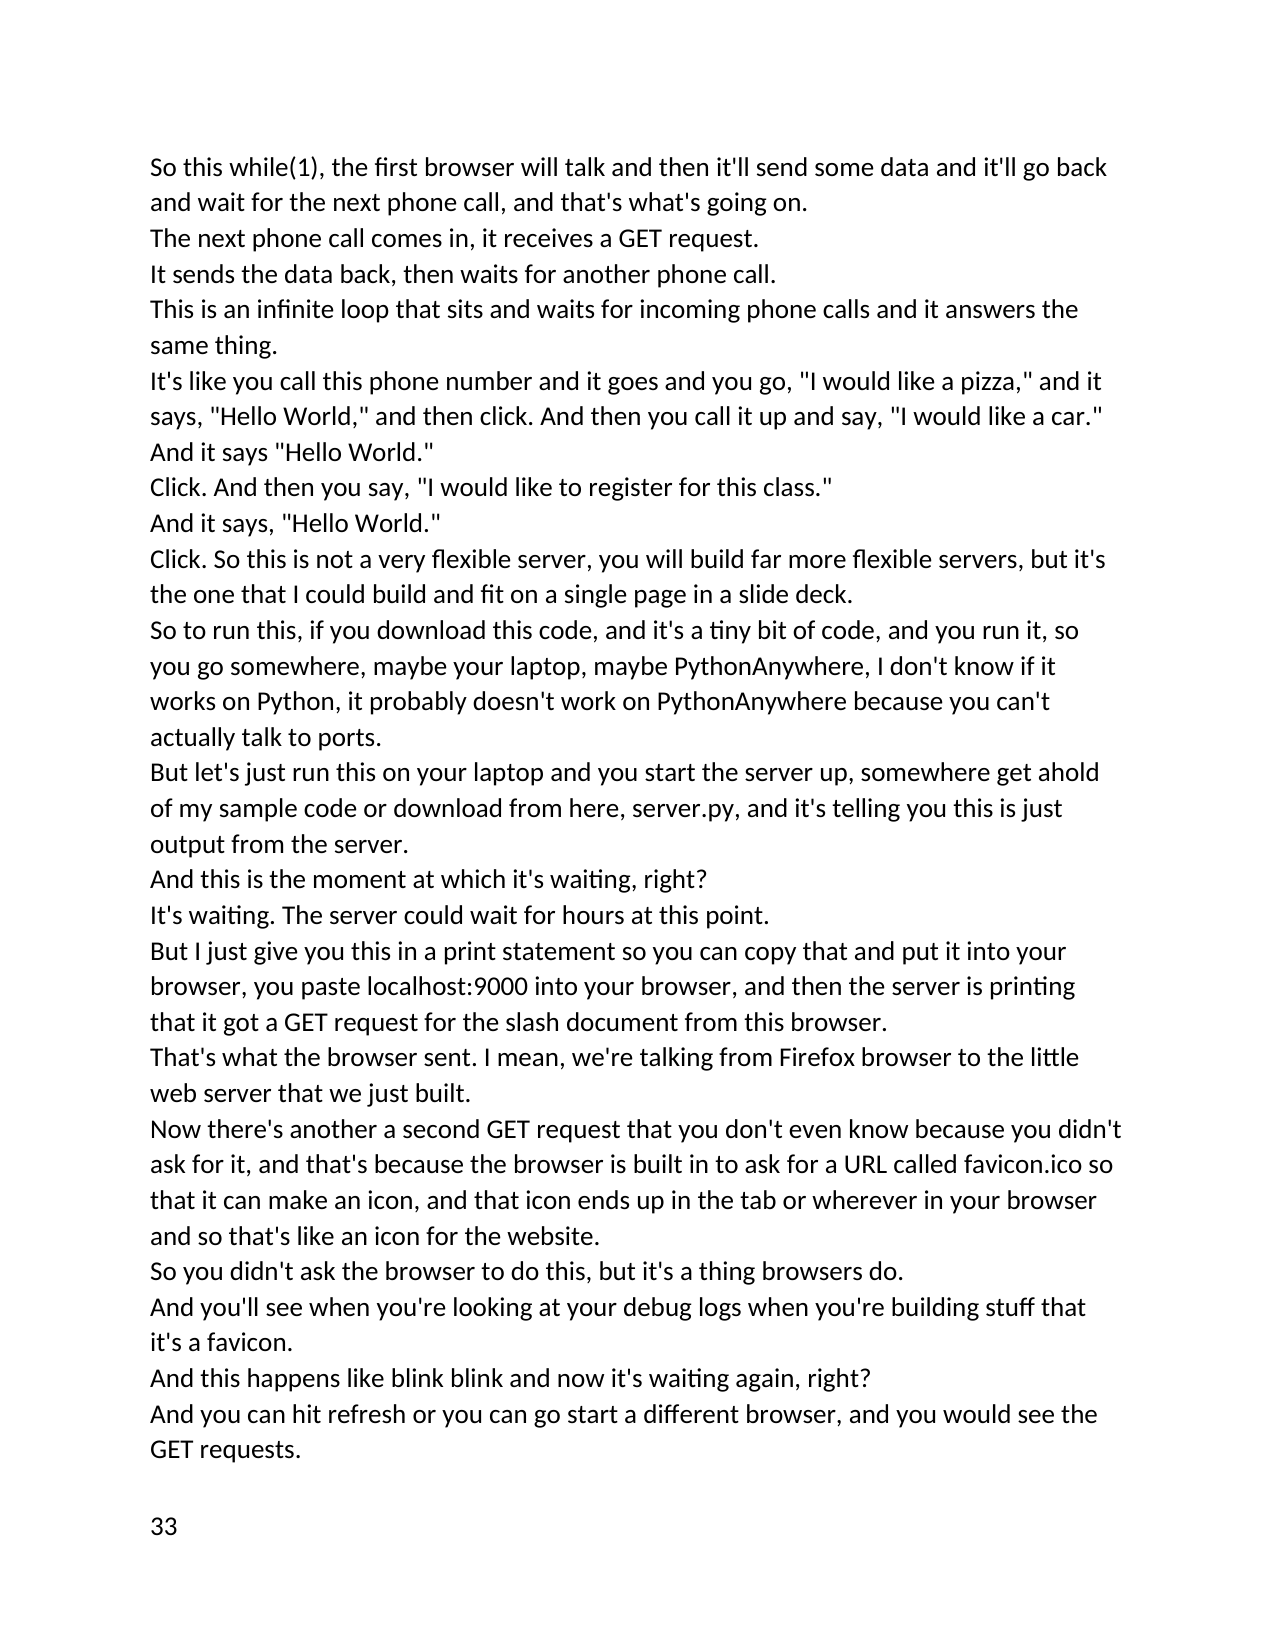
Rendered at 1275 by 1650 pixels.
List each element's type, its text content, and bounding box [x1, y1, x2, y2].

text So you didn't ask the browser to do this, but it's a thing browsers do. [150, 1254, 1125, 1287]
text But I just give you this in a print statement so you can copy that and put it into your browser, you paste localhost:9000 into your browser, and then the server is printing that it got a GET request for the slash document from this browser. [150, 934, 1125, 1038]
text That's what the browser sent. I mean, we're talking from Firefox browser to the little web server that we just built. [150, 1041, 1125, 1109]
text And this happens like blink blink and now it's waiting again, right? [150, 1361, 1125, 1394]
text And you'll see when you're looking at your debug logs when you're building stuff that it's a favicon. [150, 1290, 1125, 1359]
text Now there's another a second GET request that you don't even know because you didn't ask for it, and that's because the browser is built in to ask for a URL called favicon.ico so that it can make an icon, and that icon ends up in the tab or wherever in your browser and so that's like an icon for the website. [150, 1112, 1125, 1252]
text And this is the moment at which it's waiting, right? [150, 862, 1125, 896]
text But let's just run this on your laptop and you start the server up, somewhere get ahold of my sample code or download from here, server.py, and it's telling you this is just output from the server. [150, 756, 1125, 860]
text And you can hit refresh or you can go start a different browser, and you would see the GET requests. [150, 1397, 1125, 1466]
text So to run this, if you download this code, and it's a tiny bit of code, and you run it, so you go somewhere, maybe your laptop, maybe PythonAnywhere, I don't know if it works on Python, it probably doesn't work on PythonAnywhere because you can't actually talk to ports. [150, 613, 1125, 753]
text Click. And then you say, "I would like to register for this class." [150, 471, 1125, 504]
text And it says, "Hello World." [150, 506, 1125, 539]
text And it says "Hello World." [150, 435, 1125, 468]
text It's waiting. The server could wait for hours at this point. [150, 898, 1125, 931]
text This is an infinite loop that sits and waits for incoming phone calls and it answers the same thing. [150, 292, 1125, 361]
text It's like you call this phone number and it goes and you go, "I would like a pizza," and it says, "Hello World," and then click. And then you call it up and say, "I would like a car." [150, 364, 1125, 432]
text Click. So this is not a very flexible server, you will build far more flexible servers, but it's the one that I could build and fit on a single page in a slide deck. [150, 542, 1125, 611]
text It sends the data back, then waits for another phone call. [150, 257, 1125, 290]
text The next phone call comes in, it receives a GET request. [150, 221, 1125, 254]
text So this while(1), the first browser will talk and then it'll send some data and it'll go back and wait for the next phone call, and that's what's going on. [150, 150, 1125, 219]
